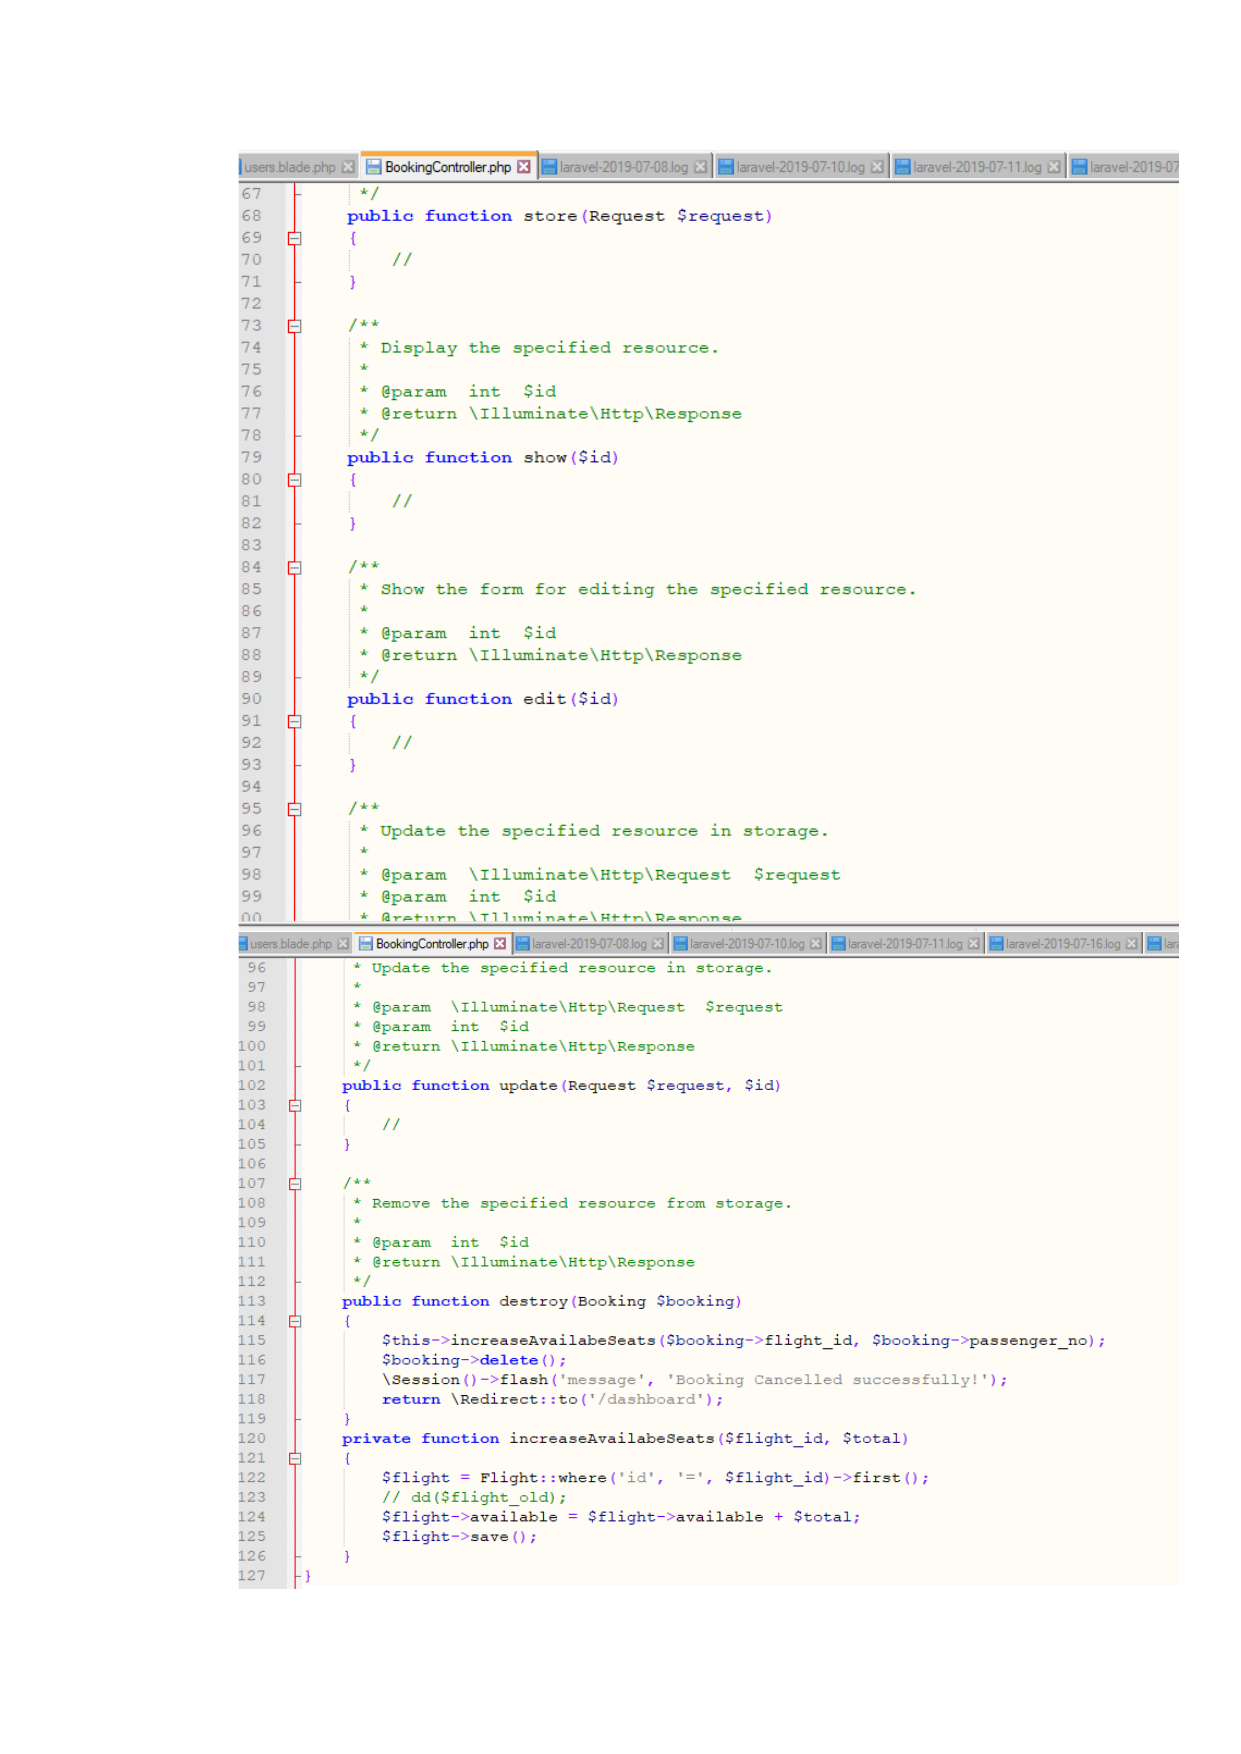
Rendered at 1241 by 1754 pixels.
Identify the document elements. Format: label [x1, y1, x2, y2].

picture [238, 150, 1179, 931]
picture [238, 932, 1179, 1589]
